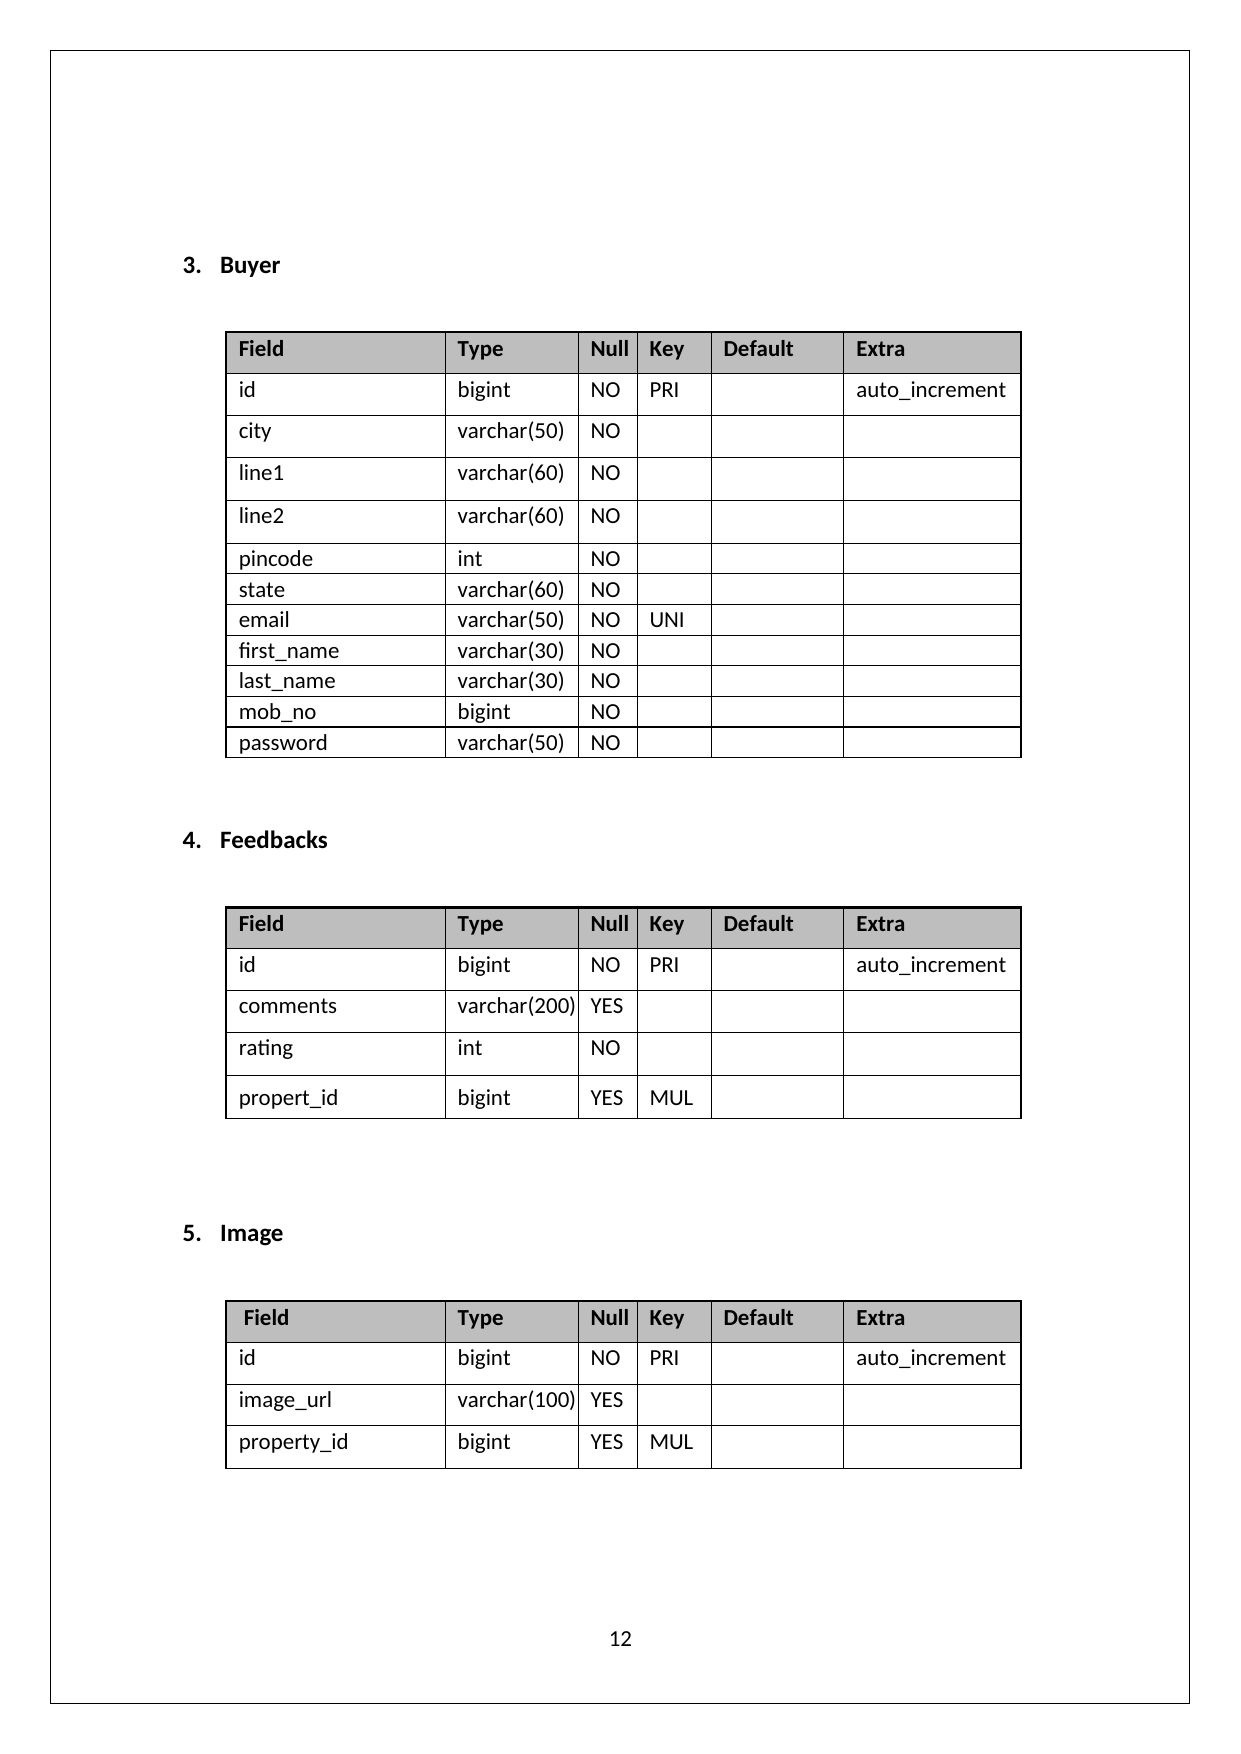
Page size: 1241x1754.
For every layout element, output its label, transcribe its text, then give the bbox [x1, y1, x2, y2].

table_cell varchar(60) [446, 501, 578, 543]
table_header Type [446, 1302, 578, 1342]
table_header Null [579, 333, 637, 373]
table_cell [712, 949, 843, 990]
table_cell [844, 728, 1020, 757]
table_cell NO [579, 1343, 637, 1384]
table_header Extra [844, 909, 1020, 948]
table_cell NO [579, 544, 637, 573]
table_cell varchar(30) [446, 636, 578, 665]
table_cell [638, 458, 711, 499]
table_cell [638, 991, 711, 1032]
table_cell auto_increment [844, 1343, 1020, 1384]
table_cell state [227, 574, 445, 604]
table_cell bigint [446, 697, 578, 726]
table_header Key [638, 333, 711, 373]
table_cell [844, 991, 1020, 1032]
table_header Field [227, 909, 445, 948]
table_cell [844, 1426, 1020, 1468]
table_cell UNI [638, 605, 711, 634]
table_cell bigint [446, 1426, 578, 1468]
table_cell NO [579, 636, 637, 665]
table_cell [844, 666, 1020, 696]
table_cell [638, 728, 711, 757]
table_header Field [227, 333, 445, 373]
table_cell [712, 991, 843, 1032]
table_cell [844, 636, 1020, 665]
table_cell varchar(50) [446, 416, 578, 457]
table_cell line1 [227, 458, 445, 499]
table_cell PRI [638, 949, 711, 990]
table_cell [844, 1385, 1020, 1425]
table_header Null [579, 909, 637, 948]
table_cell YES [579, 991, 637, 1032]
table_cell [638, 544, 711, 573]
table_cell NO [579, 1033, 637, 1075]
table_cell [844, 1076, 1020, 1118]
table_cell email [227, 605, 445, 634]
table_cell varchar(200) [446, 991, 578, 1032]
table_cell pincode [227, 544, 445, 573]
table_cell varchar(30) [446, 666, 578, 696]
table_cell [638, 574, 711, 604]
table_cell [712, 605, 843, 634]
table_cell bigint [446, 1076, 578, 1118]
table_cell NO [579, 574, 637, 604]
table_cell [638, 697, 711, 726]
table_cell NO [579, 374, 637, 415]
table_cell image_url [227, 1385, 445, 1425]
table_cell [638, 416, 711, 457]
table_cell varchar(100) [446, 1385, 578, 1425]
table_cell MUL [638, 1076, 711, 1118]
table_cell last_name [227, 666, 445, 696]
table_header Null [579, 1302, 637, 1342]
table_cell [844, 416, 1020, 457]
table_cell id [227, 1343, 445, 1384]
table_cell int [446, 544, 578, 573]
table_cell [844, 605, 1020, 634]
table_cell YES [579, 1076, 637, 1118]
table_cell varchar(60) [446, 574, 578, 604]
table_cell [712, 416, 843, 457]
table_cell property_id [227, 1426, 445, 1468]
table_cell bigint [446, 1343, 578, 1384]
table_cell first_name [227, 636, 445, 665]
table_cell [844, 458, 1020, 499]
table_cell [712, 1076, 843, 1118]
table_cell varchar(60) [446, 458, 578, 499]
table_cell NO [579, 728, 637, 757]
table_cell id [227, 949, 445, 990]
table_cell id [227, 374, 445, 415]
table_cell NO [579, 697, 637, 726]
table_cell [712, 728, 843, 757]
table_cell [844, 574, 1020, 604]
table_cell MUL [638, 1426, 711, 1468]
table_cell [712, 636, 843, 665]
table_cell city [227, 416, 445, 457]
table_cell [638, 666, 711, 696]
table_cell [712, 1426, 843, 1468]
table_header Default [712, 333, 843, 373]
list Image [182, 1217, 1090, 1248]
table_cell [712, 697, 843, 726]
list Feedbacks [182, 824, 1090, 854]
table_cell [712, 1033, 843, 1075]
table_cell comments [227, 991, 445, 1032]
table_cell YES [579, 1385, 637, 1425]
table_header Default [712, 909, 843, 948]
table_cell line2 [227, 501, 445, 543]
table_cell auto_increment [844, 949, 1020, 990]
table_cell auto_increment [844, 374, 1020, 415]
table_cell [638, 501, 711, 543]
table_cell NO [579, 949, 637, 990]
table_cell NO [579, 501, 637, 543]
table_cell YES [579, 1426, 637, 1468]
table_header Default [712, 1302, 843, 1342]
table_header Key [638, 909, 711, 948]
table_cell [844, 697, 1020, 726]
list Buyer [182, 249, 1090, 279]
table_cell NO [579, 416, 637, 457]
table_cell NO [579, 458, 637, 499]
table_cell [638, 1033, 711, 1075]
table_cell PRI [638, 1343, 711, 1384]
table_cell [844, 1033, 1020, 1075]
table_cell [844, 501, 1020, 543]
table_header Type [446, 333, 578, 373]
table_cell PRI [638, 374, 711, 415]
table_cell [712, 1343, 843, 1384]
table_cell [712, 1385, 843, 1425]
table_cell rating [227, 1033, 445, 1075]
table_cell propert_id [227, 1076, 445, 1118]
table_cell NO [579, 666, 637, 696]
table_cell [844, 544, 1020, 573]
table_cell [712, 574, 843, 604]
table_header Field [227, 1302, 445, 1342]
table_cell mob_no [227, 697, 445, 726]
table_cell [712, 374, 843, 415]
table_cell bigint [446, 949, 578, 990]
table_cell [712, 458, 843, 499]
table_cell password [227, 728, 445, 757]
table_cell NO [579, 605, 637, 634]
table_header Type [446, 909, 578, 948]
table_cell int [446, 1033, 578, 1075]
table_cell [712, 666, 843, 696]
table_cell [638, 636, 711, 665]
table_cell [638, 1385, 711, 1425]
table_header Key [638, 1302, 711, 1342]
table_cell varchar(50) [446, 728, 578, 757]
table_cell [712, 501, 843, 543]
table_cell varchar(50) [446, 605, 578, 634]
table_cell bigint [446, 374, 578, 415]
table_cell [712, 544, 843, 573]
table_header Extra [844, 1302, 1020, 1342]
table_header Extra [844, 333, 1020, 373]
